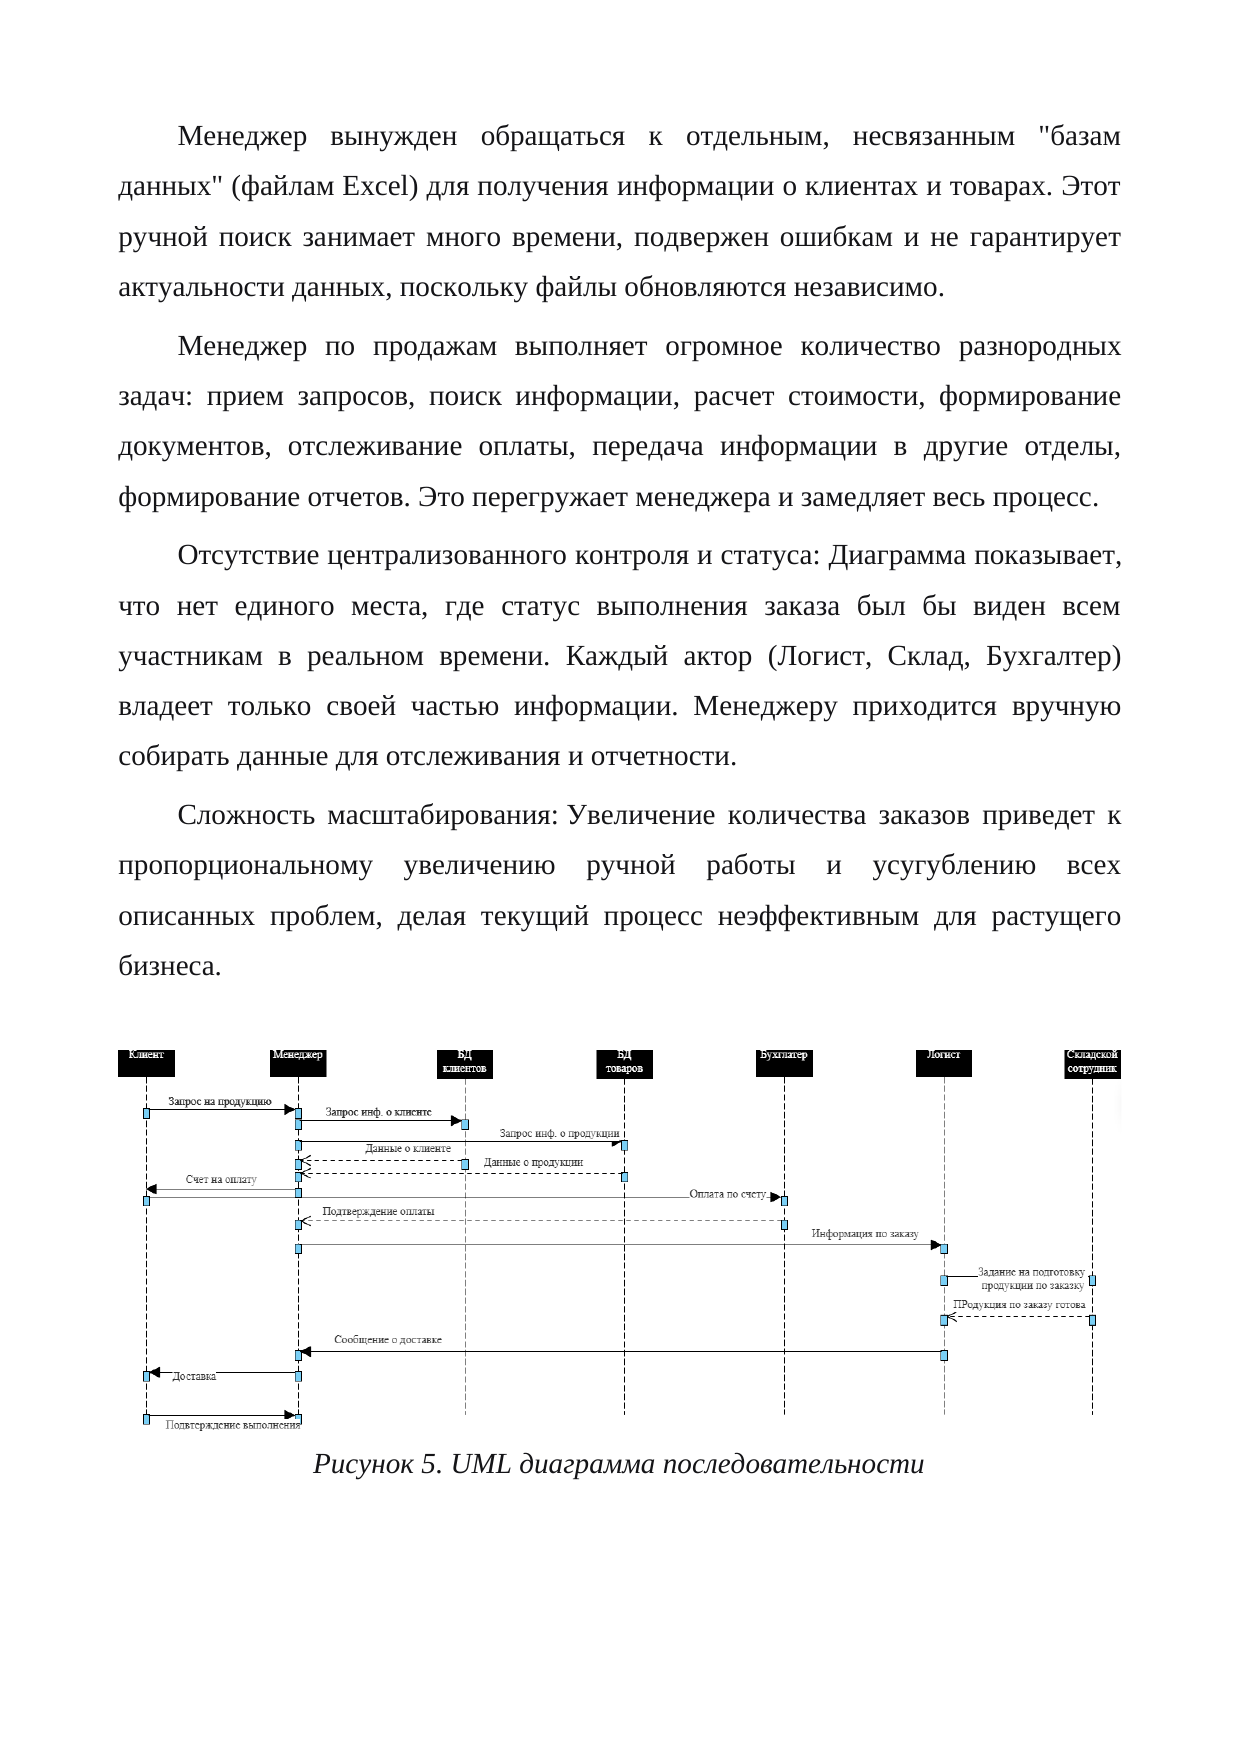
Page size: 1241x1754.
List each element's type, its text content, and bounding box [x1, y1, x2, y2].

picture [118, 1050, 1122, 1432]
text Менеджер вынужден обращаться к отдельным, несвязанным "базам данных" (файлам Excel) для получения информации о клиентах и товарах. Этот ручной поиск занимает много времени, подвержен ошибкам и не гарантирует актуальности данных, поскольку файлы обновляются независимо. [118, 118, 1122, 303]
text Отсутствие централизованного контроля и статуса: Диаграмма показывает, что нет единого места, где статус выполнения заказа был бы виден всем участникам в реальном времени. Каждый актор (Логист, Склад, Бухгалтер) владеет только своей частью информации. Менеджеру приходится вручную собирать данные для отслеживания и отчетности. [118, 537, 1122, 772]
text Рисунок 5. UML диаграмма последовательности [118, 1446, 1122, 1479]
text Сложность масштабирования: Увеличение количества заказов приведет к пропорциональному увеличению ручной работы и усугублению всех описанных проблем, делая текущий процесс неэффективным для растущего бизнеса. [118, 797, 1122, 982]
text Менеджер по продажам выполняет огромное количество разнородных задач: прием запросов, поиск информации, расчет стоимости, формирование документов, отслеживание оплаты, передача информации в другие отделы, формирование отчетов. Это перегружает менеджера и замедляет весь процесс. [118, 328, 1122, 512]
